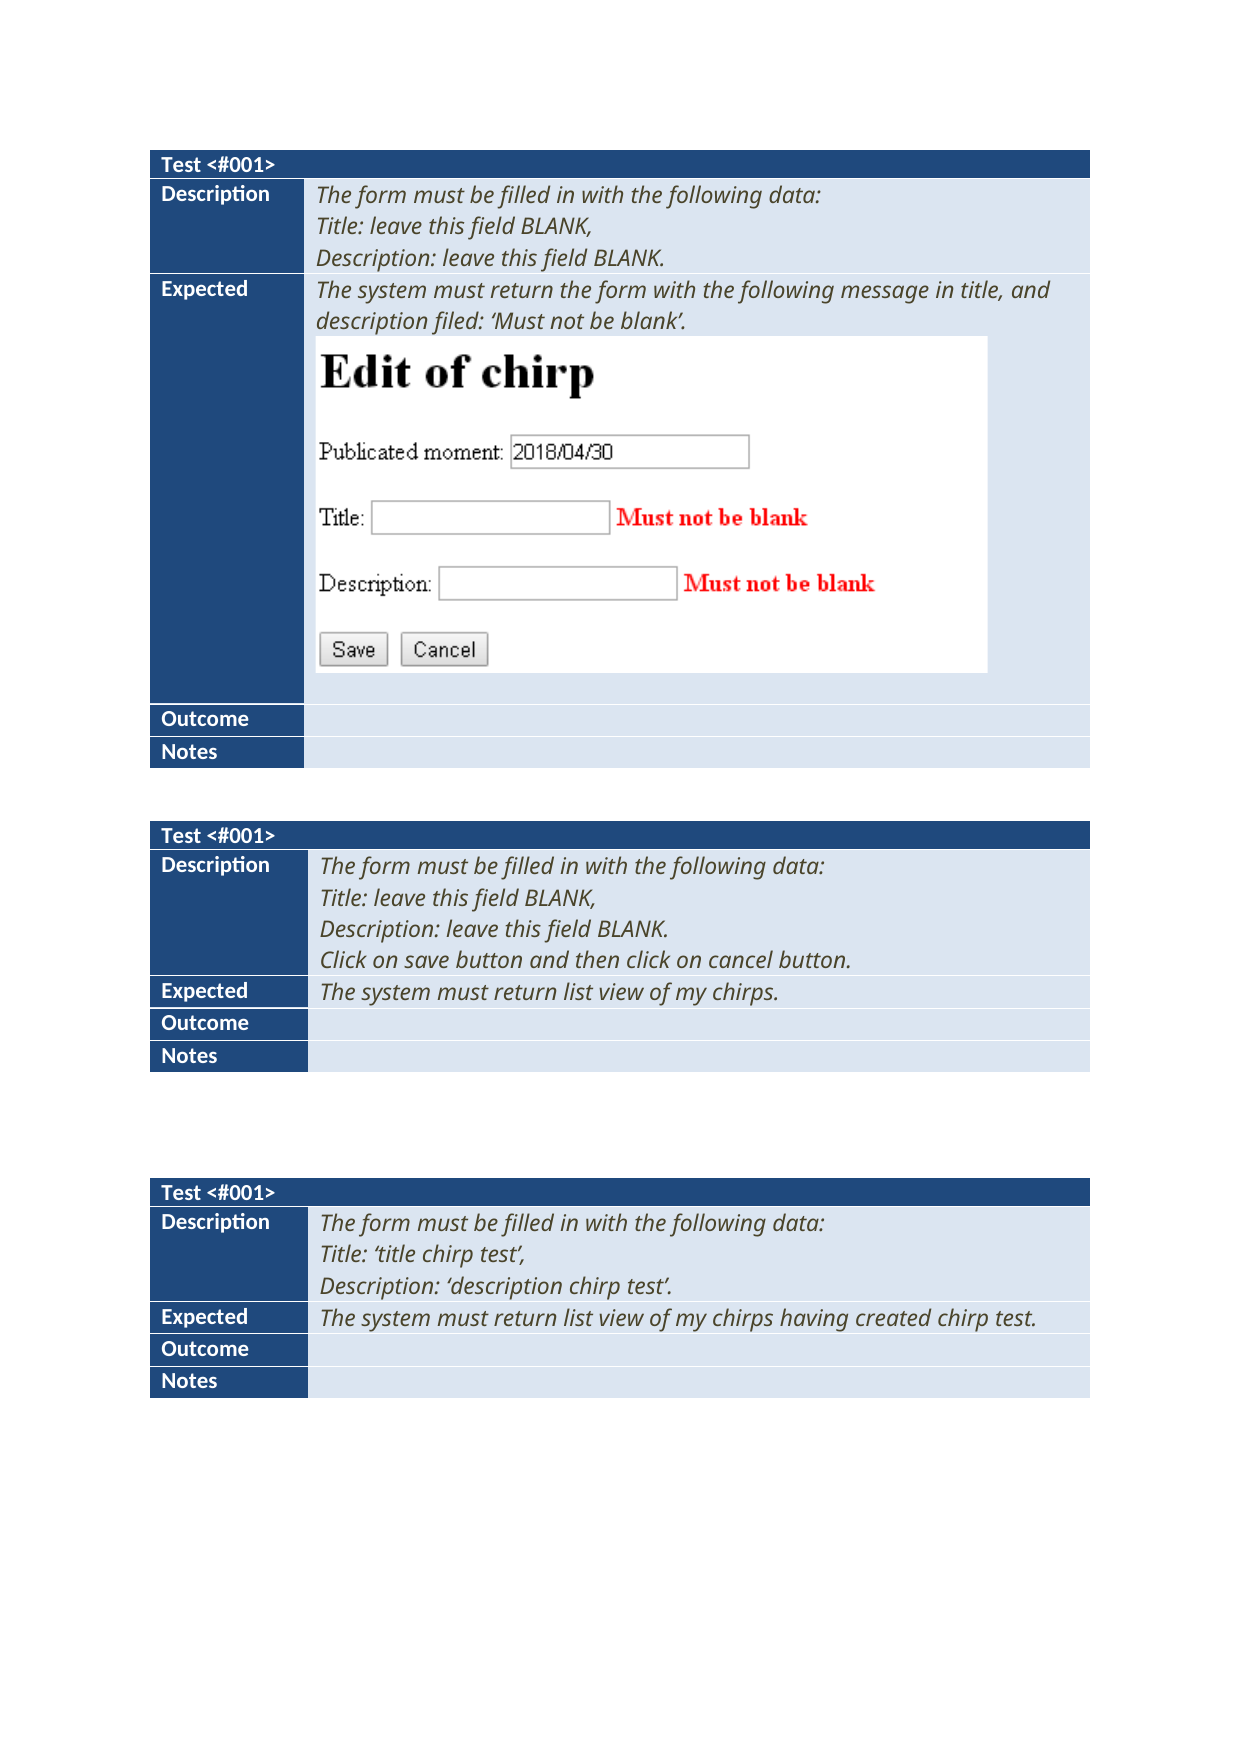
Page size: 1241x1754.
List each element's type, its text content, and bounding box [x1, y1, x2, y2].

table_cell [308, 1334, 1090, 1366]
table_cell The system must return list view of my chirps. [308, 976, 1090, 1007]
table_cell The system must return the form with the following message in title, and description filed: ‘Must not be blank’. [304, 274, 1090, 703]
table_cell Notes [150, 1041, 308, 1072]
table_cell The form must be filled in with the following data: Title: ‘title chirp test’, Description: ‘description chirp test’. [308, 1207, 1090, 1301]
table_cell Description [150, 1207, 308, 1301]
picture [315, 336, 988, 673]
table_cell Description [150, 179, 304, 273]
table_cell [308, 1009, 1090, 1040]
table_header Test <#001> [150, 821, 1090, 849]
table_cell Expected [150, 274, 304, 703]
table_cell [304, 737, 1090, 768]
table_cell [308, 1041, 1090, 1072]
table_cell Expected [150, 976, 308, 1007]
table_cell [308, 1367, 1090, 1398]
table_header Test <#001> [150, 1178, 1090, 1206]
table_cell The form must be filled in with the following data: Title: leave this field BLANK, Description: leave this field BLANK. Click on save button and then click on cancel button. [308, 850, 1090, 975]
table_cell The system must return list view of my chirps having created chirp test. [308, 1302, 1090, 1333]
table_cell Notes [150, 737, 304, 768]
table_header Test <#001> [150, 150, 1090, 178]
table_cell Outcome [150, 1334, 308, 1366]
table_cell Expected [150, 1302, 308, 1333]
table_cell The form must be filled in with the following data: Title: leave this field BLANK, Description: leave this field BLANK. [304, 179, 1090, 273]
table_cell Notes [150, 1367, 308, 1398]
table_cell Description [150, 850, 308, 975]
table_cell [304, 705, 1090, 736]
table_cell Outcome [150, 1009, 308, 1040]
table_cell Outcome [150, 705, 304, 736]
